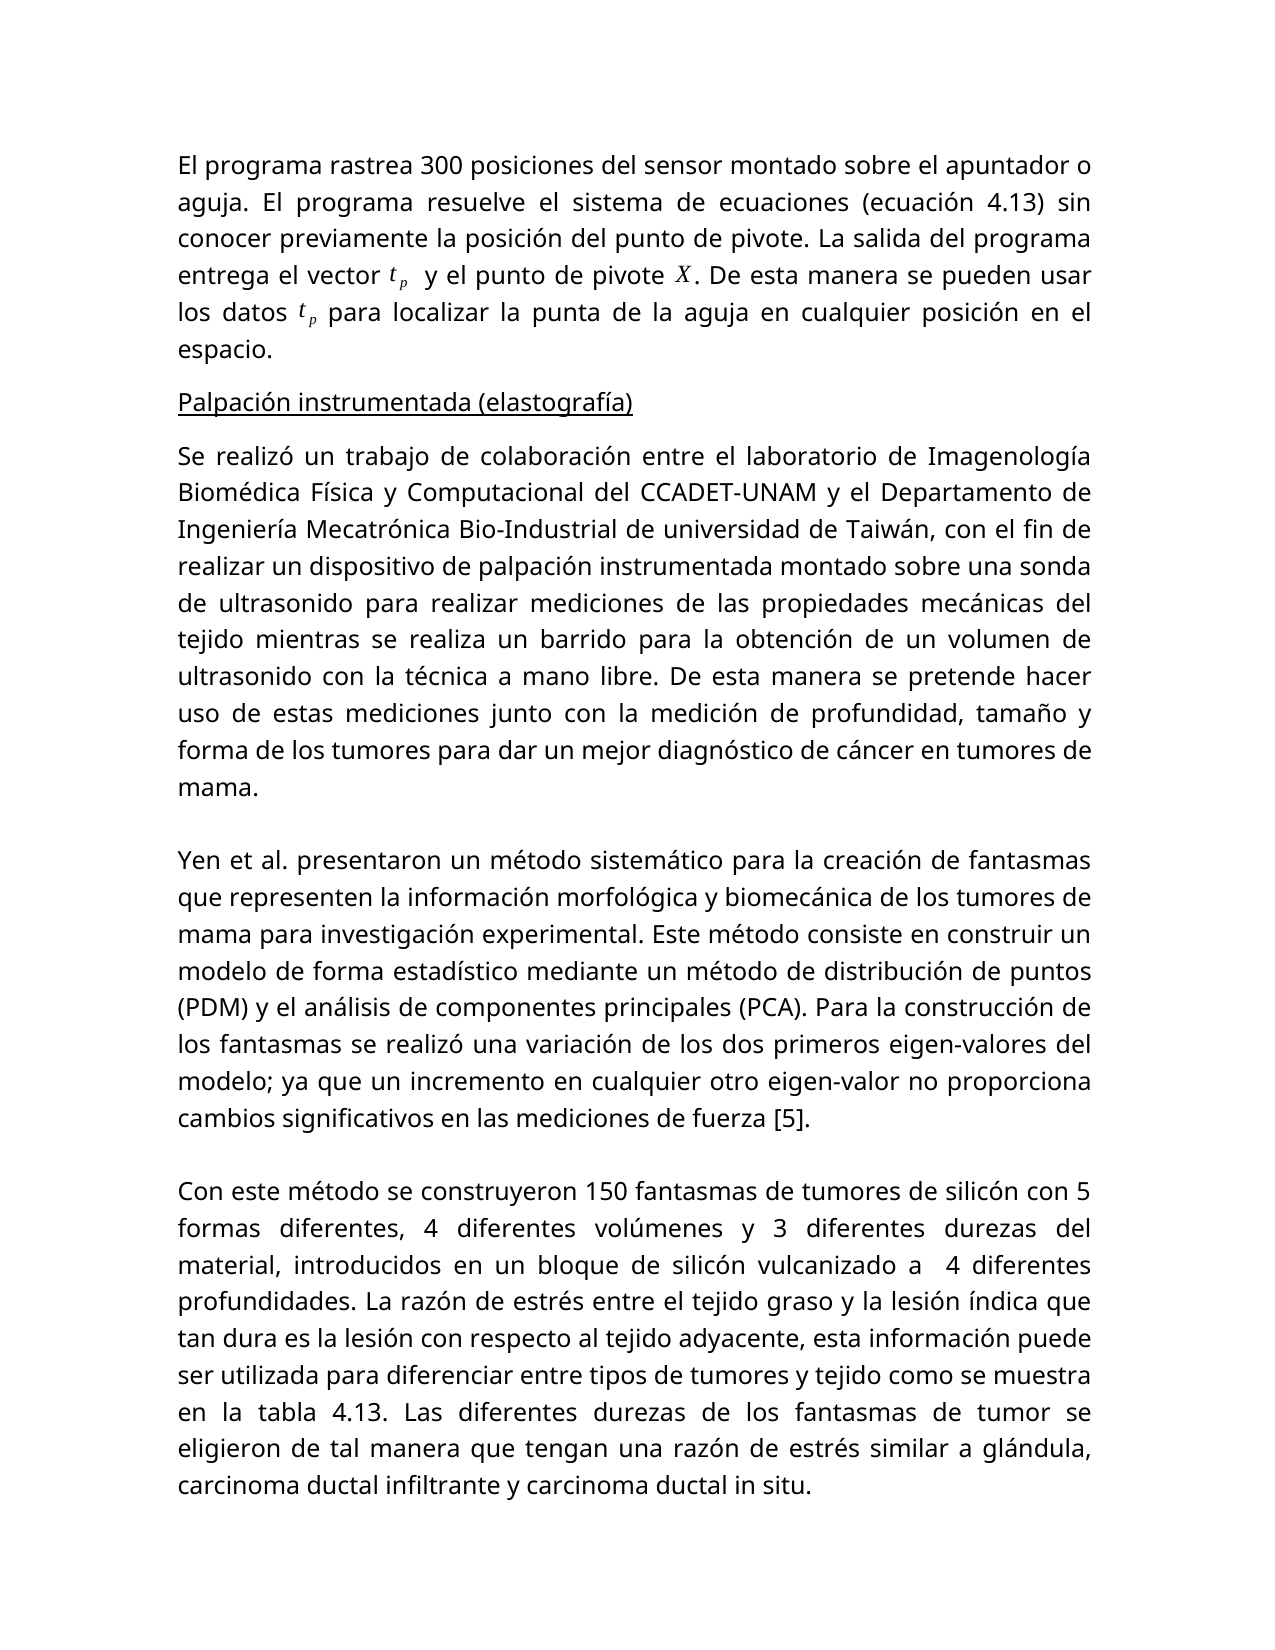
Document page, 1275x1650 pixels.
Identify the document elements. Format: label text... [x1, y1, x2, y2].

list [177, 148, 1093, 366]
text Palpación instrumentada (elastografía) [177, 385, 1093, 419]
list Yen et al. presentaron un método sistemático para la creación de fantasmas que representen la información morfológica y biomecánica de los tumores de mama para investigación experimental. Este método consiste en construir un modelo de forma estadístico mediante un método de distribución de puntos (PDM) y el análisis de componentes principales (PCA). Para la construcción de los fantasmas se realizó una variación de los dos primeros eigen-valores del modelo; ya que un incremento en cualquier otro eigen-valor no proporciona cambios significativos en las mediciones de fuerza [5]. [177, 843, 1093, 1134]
list Con este método se construyeron 150 fantasmas de tumores de silicón con 5 formas diferentes, 4 diferentes volúmenes y 3 diferentes durezas del material, introducidos en un bloque de silicón vulcanizado a 4 diferentes profundidades. La razón de estrés entre el tejido graso y la lesión índica que tan dura es la lesión con respecto al tejido adyacente, esta información puede ser utilizada para diferenciar entre tipos de tumores y tejido como se muestra en la tabla 4.13. Las diferentes durezas de los fantasmas de tumor se eligieron de tal manera que tengan una razón de estrés similar a glándula, carcinoma ductal infiltrante y carcinoma ductal in situ. [177, 1174, 1093, 1502]
list Se realizó un trabajo de colaboración entre el laboratorio de Imagenología Biomédica Física y Computacional del CCADET-UNAM y el Departamento de Ingeniería Mecatrónica Bio-Industrial de universidad de Taiwán, con el fin de realizar un dispositivo de palpación instrumentada montado sobre una sonda de ultrasonido para realizar mediciones de las propiedades mecánicas del tejido mientras se realiza un barrido para la obtención de un volumen de ultrasonido con la técnica a mano libre. De esta manera se pretende hacer uso de estas mediciones junto con la medición de profundidad, tamaño y forma de los tumores para dar un mejor diagnóstico de cáncer en tumores de mama. [177, 438, 1093, 803]
